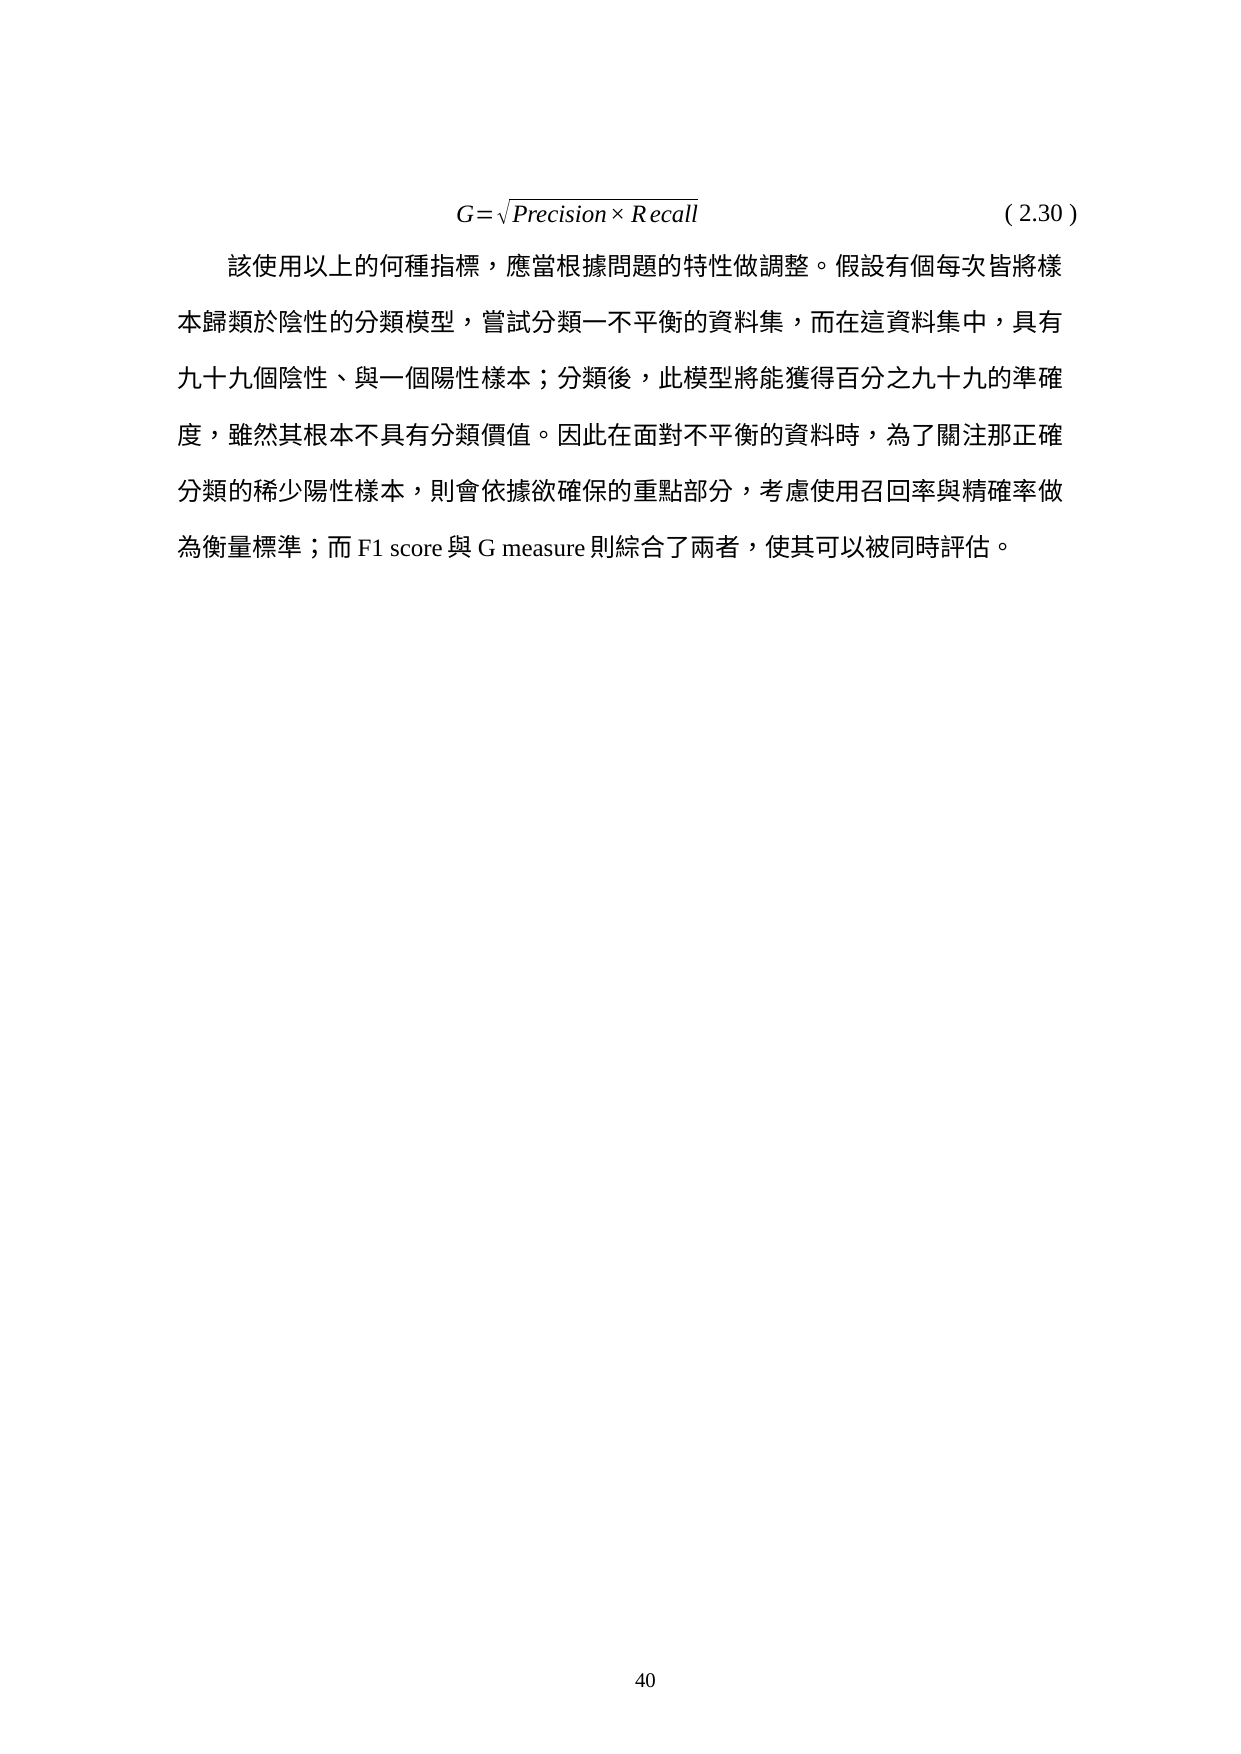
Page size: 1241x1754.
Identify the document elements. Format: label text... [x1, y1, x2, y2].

text ( 2.30 ) [177, 194, 1063, 231]
text 該使用以上的何種指標，應當根據問題的特性做調整。假設有個每次皆將樣本歸類於陰性的分類模型，嘗試分類一不平衡的資料集，而在這資料集中，具有九十九個陰性、與一個陽性樣本；分類後，此模型將能獲得百分之九十九的準確度，雖然其根本不具有分類價值。因此在面對不平衡的資料時，為了關注那正確分類的稀少陽性樣本，則會依據欲確保的重點部分，考慮使用召回率與精確率做為衡量標準；而F1 score與G measure則綜合了兩者，使其可以被同時評估。 [177, 246, 1063, 564]
